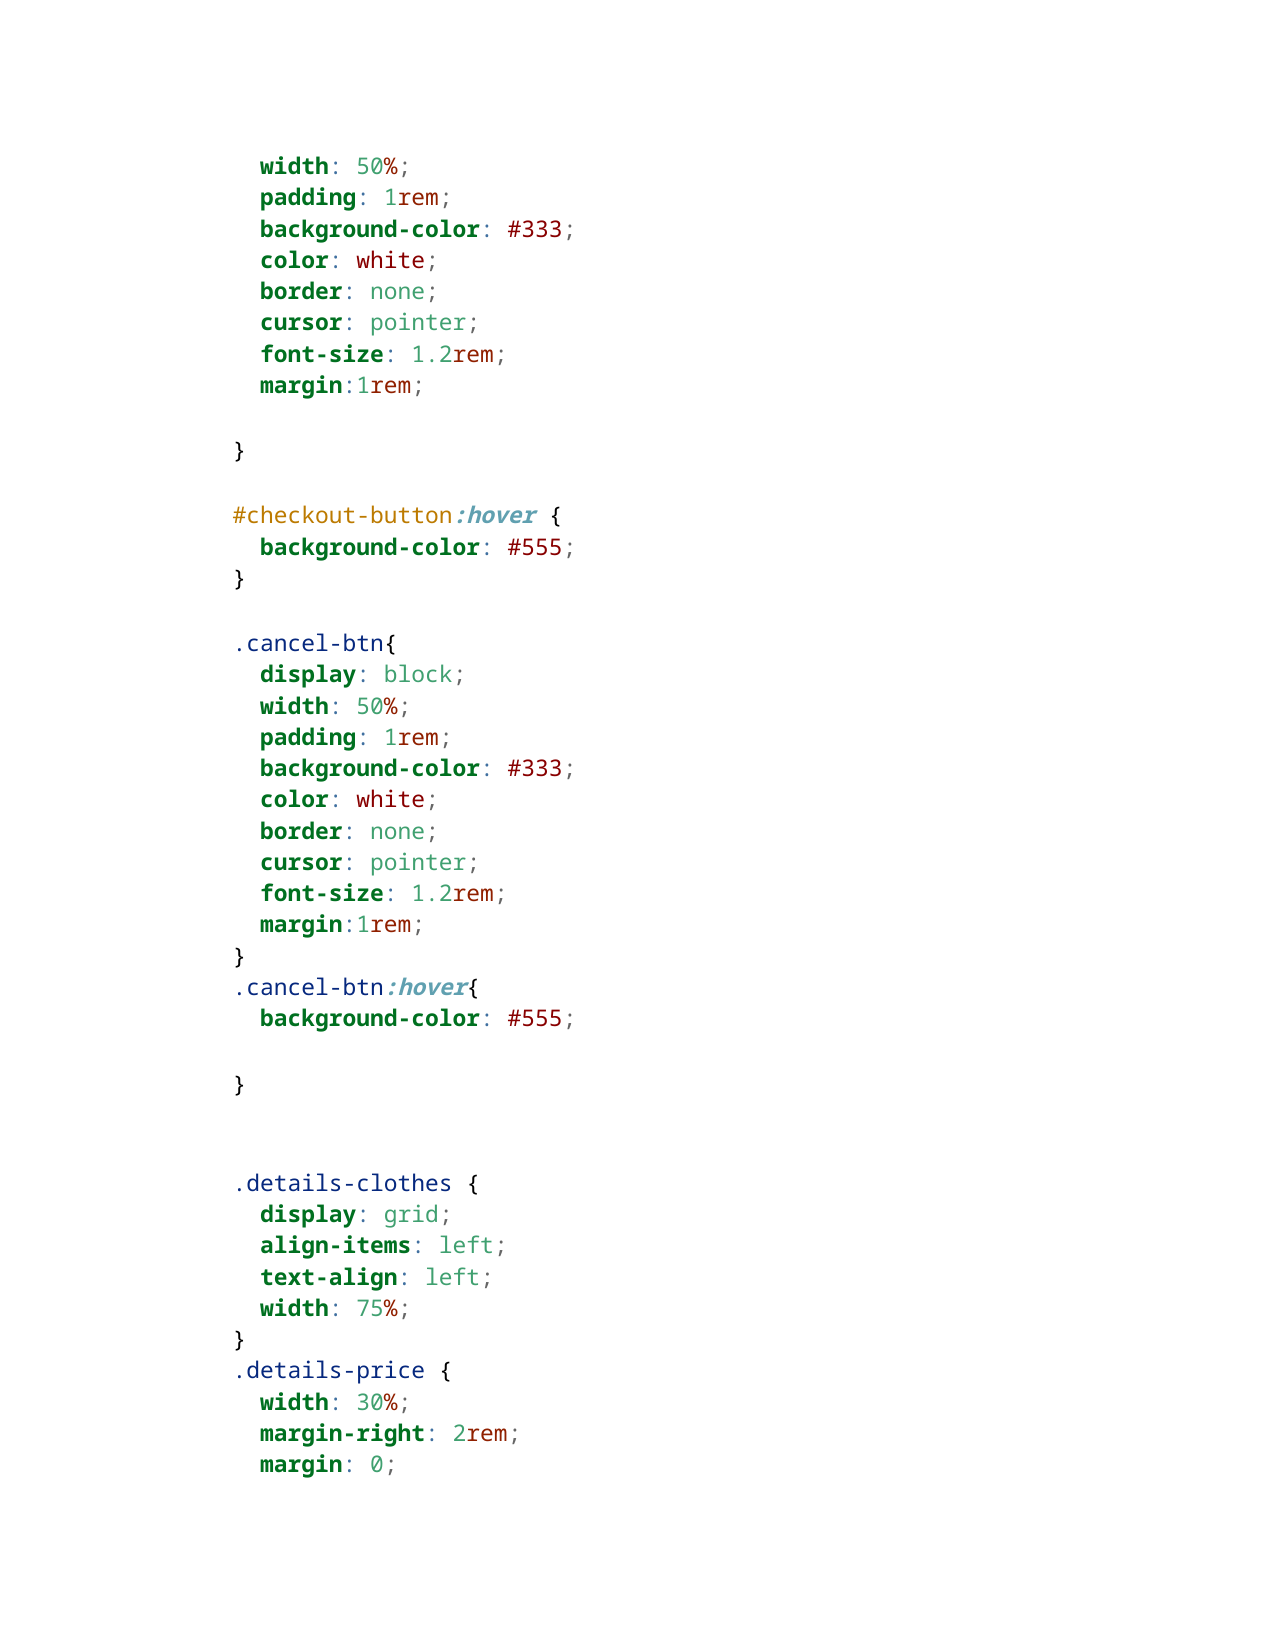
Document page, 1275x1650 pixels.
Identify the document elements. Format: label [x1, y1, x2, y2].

text [150, 150, 1125, 1479]
